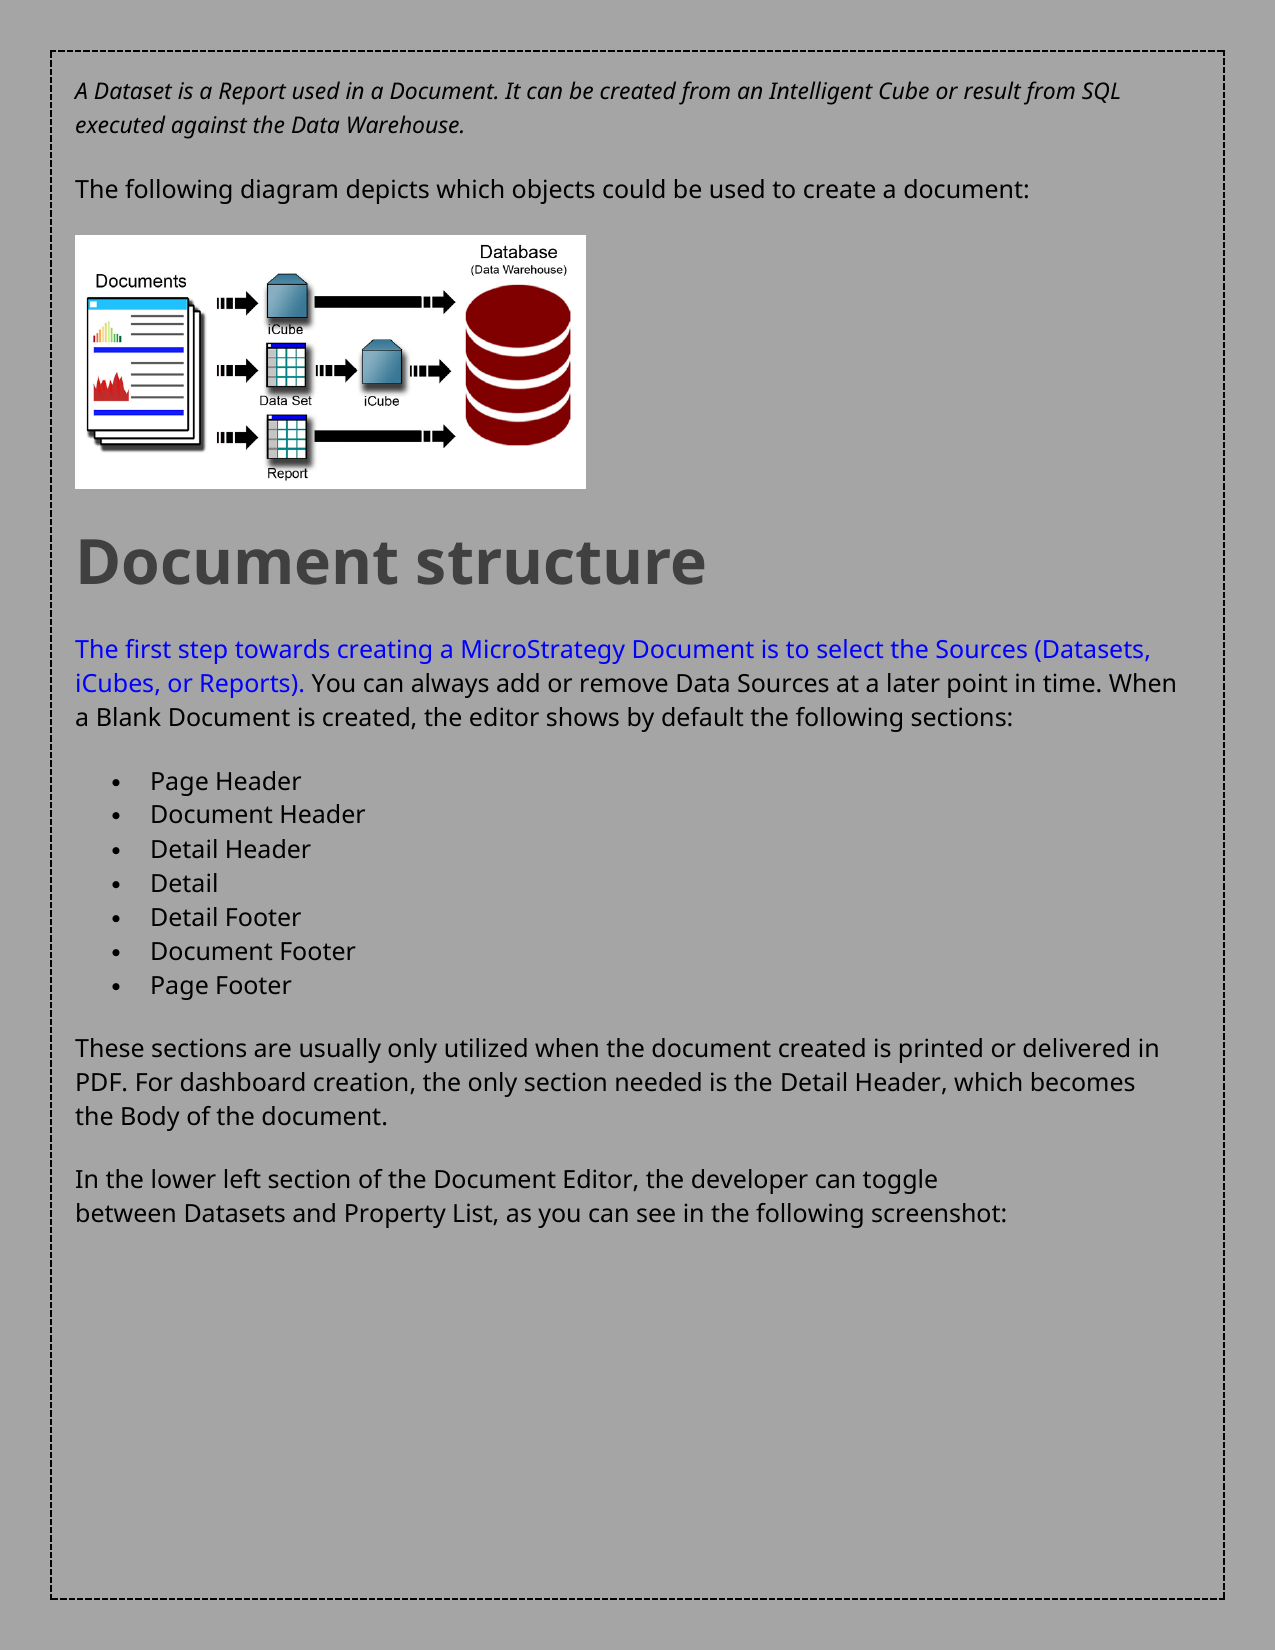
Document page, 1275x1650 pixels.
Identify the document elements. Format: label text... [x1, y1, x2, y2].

list Document Footer [112, 933, 1200, 967]
text These sections are usually only utilized when the document created is printed or delivered in PDF. For dashboard creation, the only section needed is the Detail Header, which becomes the Body of the document. [75, 1031, 1200, 1133]
picture [75, 235, 586, 489]
list Detail [112, 865, 1200, 899]
text The following diagram depicts which objects could be used to create a document: [75, 172, 1200, 206]
text The first step towards creating a MicroStrategy Document is to select the Sources (Datasets, iCubes, or Reports). You can always add or remove Data Sources at a later point in time. When a Blank Document is created, the editor shows by default the following sections: [75, 632, 1200, 734]
list Detail Header [112, 831, 1200, 865]
list Page Footer [112, 967, 1200, 1002]
list Detail Footer [112, 899, 1200, 933]
text In the lower left section of the Document Editor, the developer can toggle between Datasets and Property List, as you can see in the following screenshot: [75, 1162, 1200, 1230]
list Page Header [112, 763, 1200, 797]
text A Dataset is a Report used in a Document. It can be created from an Intelligent Cube or result from SQL executed against the Data Warehouse. [75, 75, 1200, 140]
text Document structure [75, 517, 1200, 603]
list Document Header [112, 797, 1200, 831]
